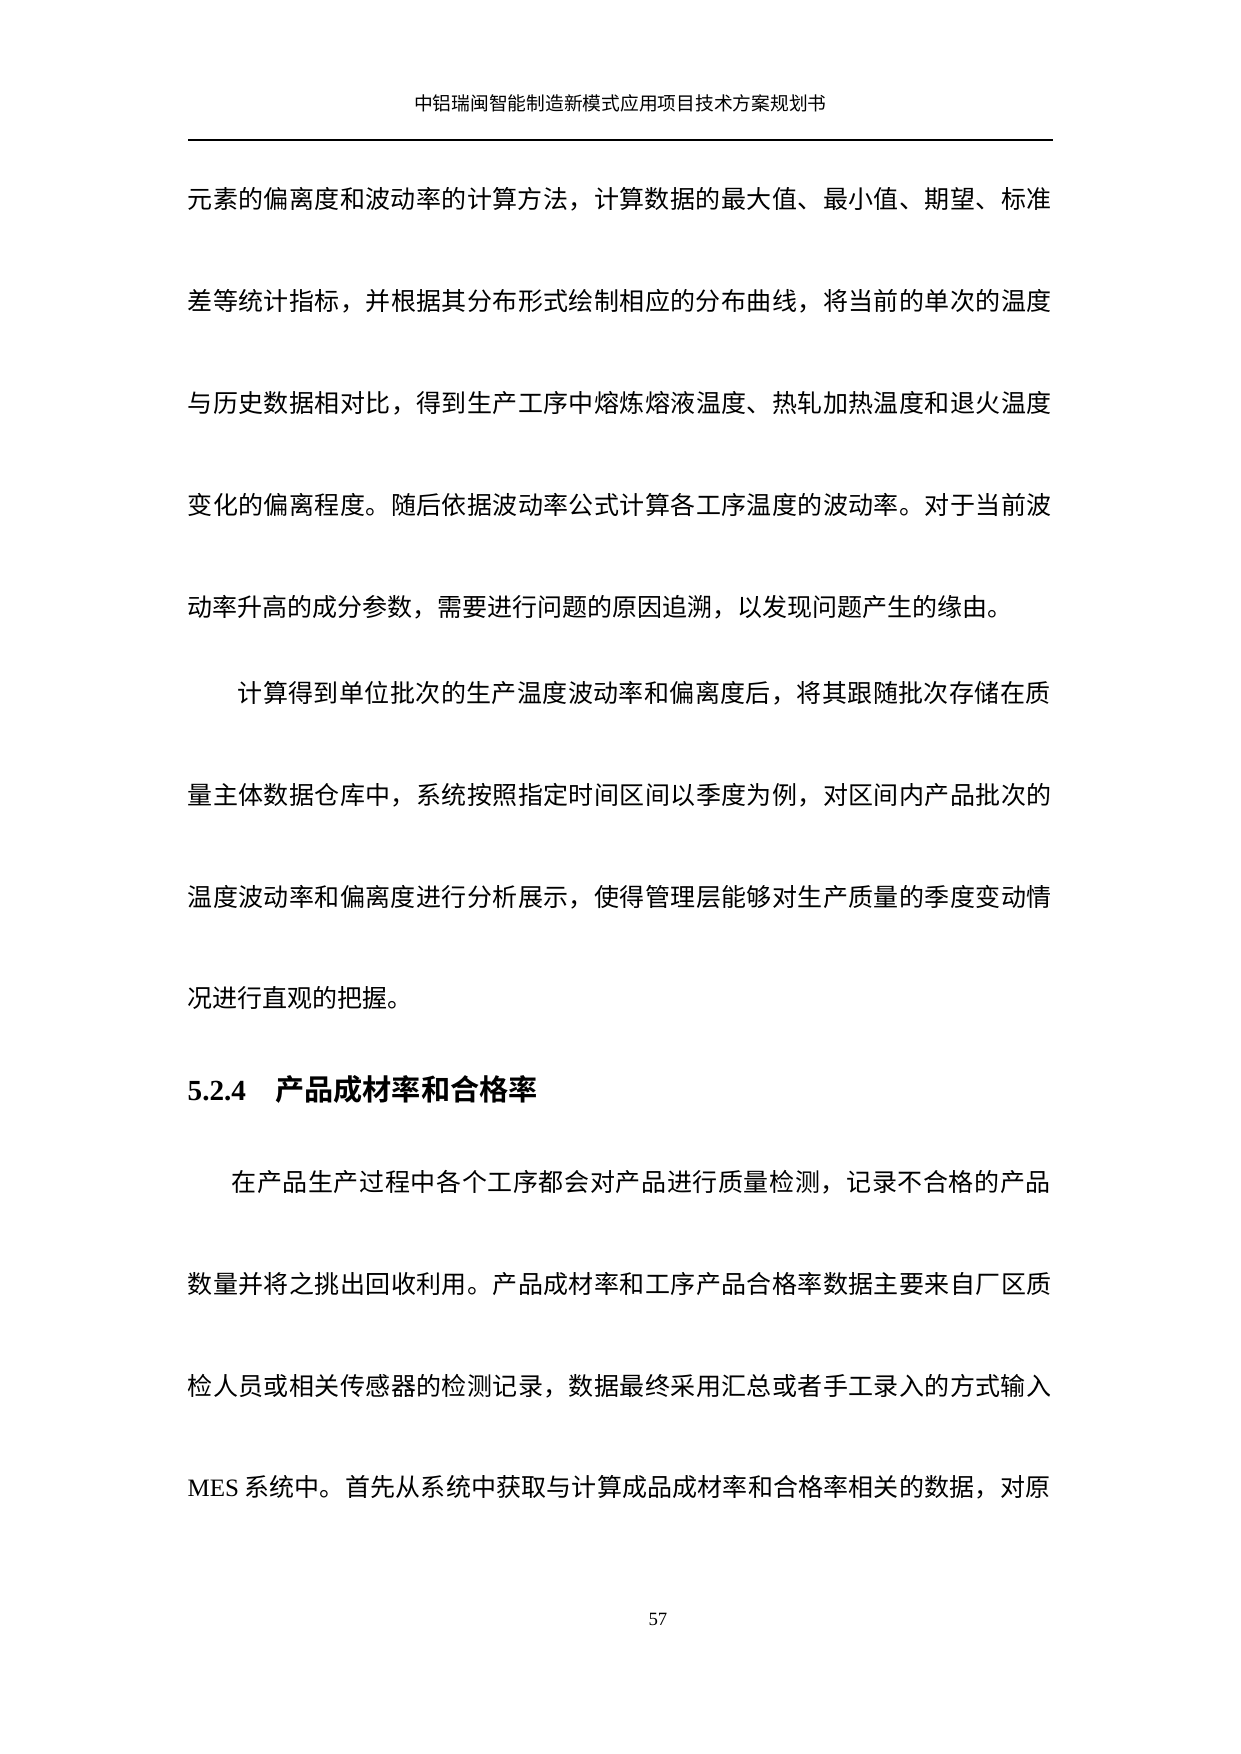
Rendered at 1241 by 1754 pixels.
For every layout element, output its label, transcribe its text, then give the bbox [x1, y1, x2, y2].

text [187, 1146, 1053, 1520]
text 计算得到单位批次的生产温度波动率和偏离度后，将其跟随批次存储在质量主体数据仓库中，系统按照指定时间区间以季度为例，对区间内产品批次的温度波动率和偏离度进行分析展示，使得管理层能够对生产质量的季度变动情况进行直观的把握。 [187, 657, 1053, 1031]
subtitle 产品成材率和合格率 [187, 1066, 1053, 1108]
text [187, 164, 1053, 639]
